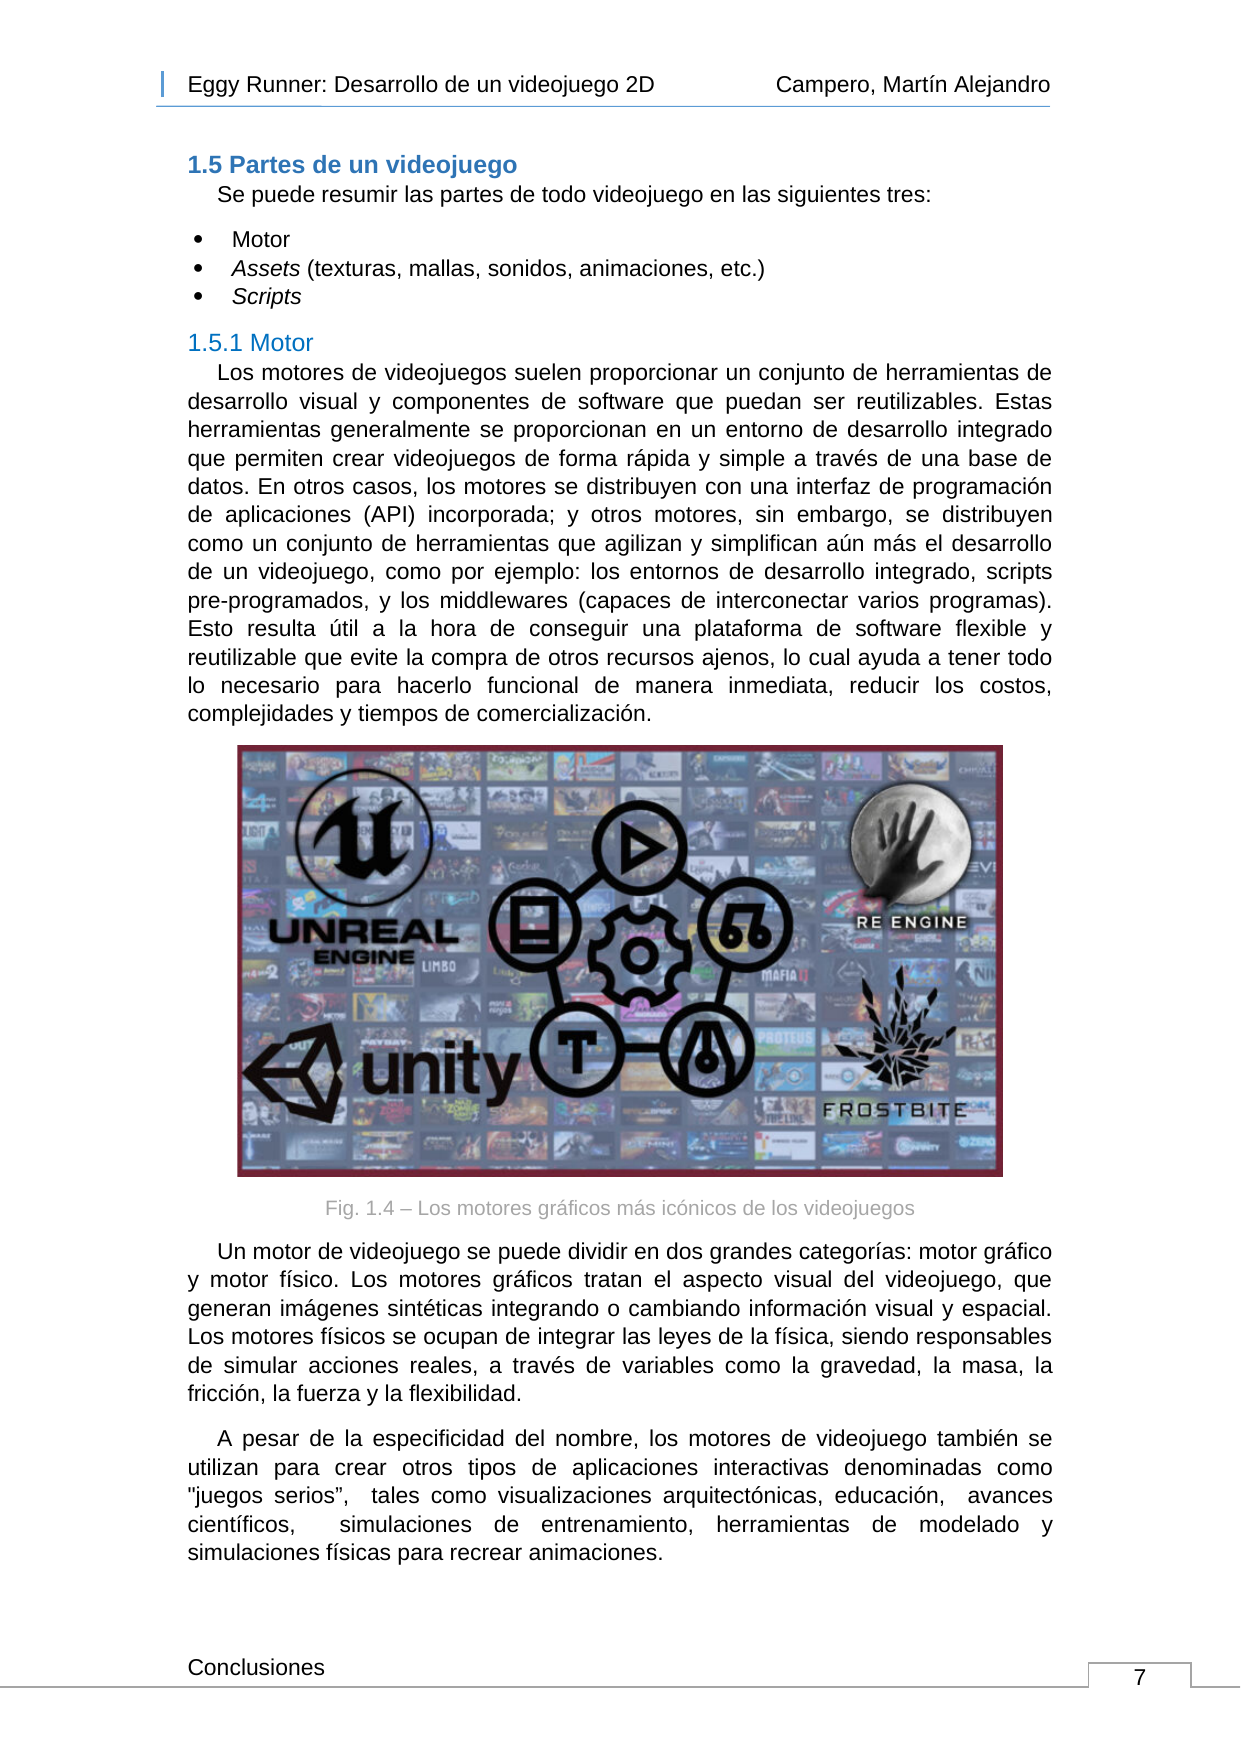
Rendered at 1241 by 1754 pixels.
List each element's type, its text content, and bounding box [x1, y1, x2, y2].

picture [237, 745, 1003, 1177]
subtitle 1.5 Partes de un videojuego [187, 150, 1053, 179]
list Scripts [194, 283, 1053, 309]
text Un motor de videojuego se puede dividir en dos grandes categorías: motor gráfico y motor físico. Los motores gráficos tratan el aspecto visual del videojuego, que generan imágenes sintéticas integrando o cambiando información visual y espacial. Los motores físicos se ocupan de integrar las leyes de la física, siendo responsables de simular acciones reales, a través de variables como la gravedad, la masa, la fricción, la fuerza y la flexibilidad. ​ [187, 1238, 1053, 1407]
list Motor [194, 226, 1053, 252]
text Fig. 1.4 – Los motores gráficos más icónicos de los videojuegos [187, 1196, 1053, 1219]
text Los motores de videojuegos suelen proporcionar un conjunto de herramientas de desarrollo visual y componentes de software que puedan ser reutilizables. Estas herramientas generalmente se proporcionan en un entorno de desarrollo integrado que permiten crear videojuegos de forma rápida y simple a través de una base de datos.​ En otros casos, los motores se distribuyen con una interfaz de programación de aplicaciones (API) incorporada;​ y otros motores, sin embargo, se distribuyen como un conjunto de herramientas que agilizan y simplifican aún más el desarrollo de un videojuego, como por ejemplo: los entornos de desarrollo integrado, scripts pre-programados, y los middlewares (capaces de interconectar varios programas). Esto resulta útil a la hora de conseguir una plataforma de software flexible y reutilizable que evite la compra de otros recursos ajenos, lo cual ayuda a tener todo lo necesario para hacerlo funcional de manera inmediata, reducir los costos, complejidades y tiempos de comercialización. [187, 359, 1053, 727]
text A pesar de la especificidad del nombre, los motores de videojuego también se utilizan para crear otros tipos de aplicaciones interactivas denominadas como "juegos serios”, ​ tales como visualizaciones arquitectónicas, educación, ​​ avances científicos, ​ simulaciones de entrenamiento, ​herramientas de modelado​ y simulaciones físicas para recrear animaciones. [187, 1425, 1053, 1565]
text Se puede resumir las partes de todo videojuego en las siguientes tres: [187, 181, 1053, 207]
subtitle 1.5.1 Motor [187, 328, 1053, 357]
list Assets (texturas, mallas, sonidos, animaciones, etc.) [194, 254, 1053, 281]
